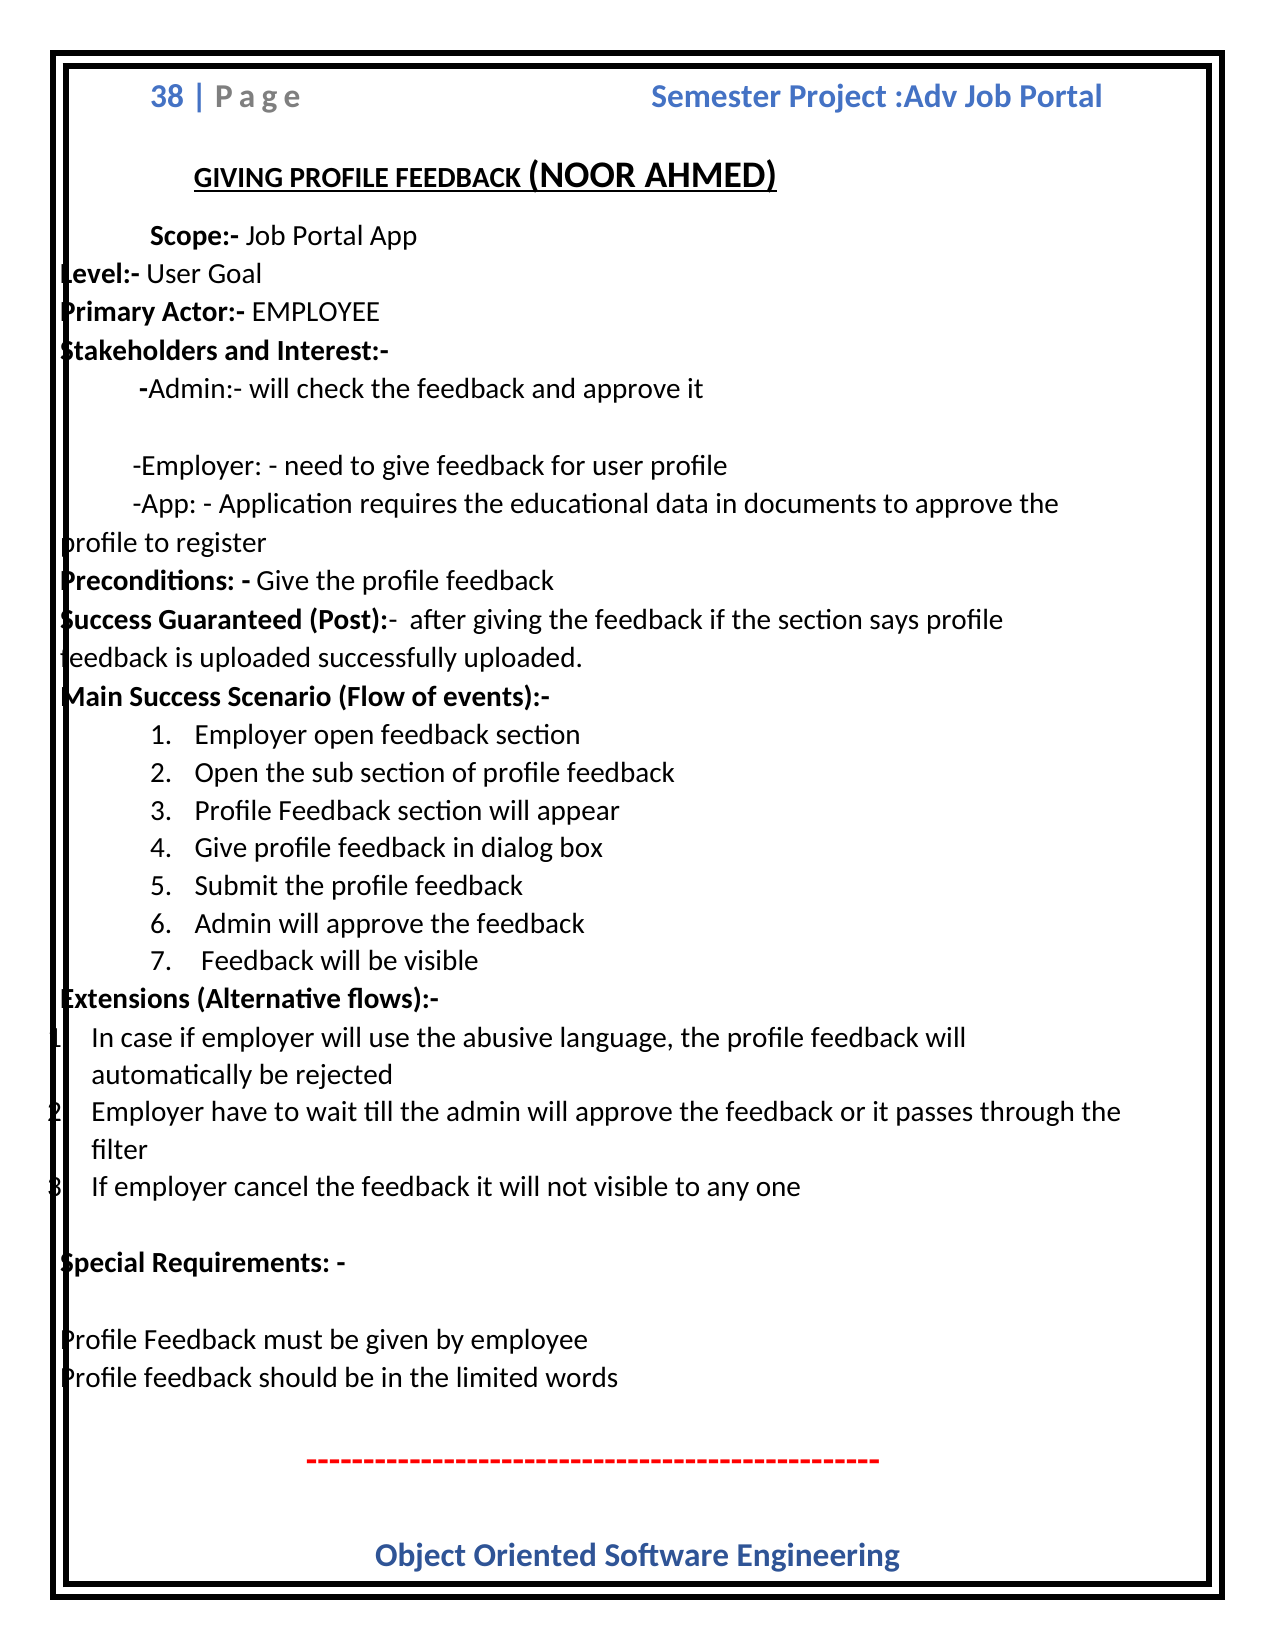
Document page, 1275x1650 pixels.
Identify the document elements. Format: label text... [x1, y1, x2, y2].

list In case if employer will use the abusive language, the profile feedback will automatically be rejected [69, 1019, 1125, 1092]
text Scope:- Job Portal App [150, 217, 1125, 252]
text Primary Actor:- EMPLOYEE [69, 293, 1125, 329]
list Feedback will be visible [150, 942, 1125, 978]
text Level:- User Goal [69, 255, 1125, 291]
list Give profile feedback in dialog box [150, 829, 1125, 865]
text Stakeholders and Interest:- [69, 332, 1125, 367]
list If employer cancel the feedback it will not visible to any one [69, 1168, 1125, 1204]
text Preconditions: - Give the profile feedback [69, 562, 1125, 598]
list Employer open feedback section [150, 716, 1125, 752]
text -Employer: - need to give feedback for user profile [69, 447, 1125, 483]
list Admin will approve the feedback [150, 905, 1125, 940]
list Profile Feedback section will appear [150, 792, 1125, 827]
text -------------------------------------------------- [69, 1436, 1125, 1482]
text Profile Feedback must be given by employee [69, 1321, 1125, 1357]
text -Admin:- will check the feedback and approve it [69, 370, 1125, 406]
text Main Success Scenario (Flow of events):- [69, 678, 1125, 713]
text Special Requirements: - [69, 1244, 1125, 1280]
text Profile feedback should be in the limited words [69, 1359, 1125, 1395]
text -App: - Application requires the educational data in documents to approve the profile to register [69, 486, 1125, 560]
list Employer have to wait till the admin will approve the feedback or it passes through the filter [69, 1093, 1125, 1166]
list Open the sub section of profile feedback [150, 754, 1125, 789]
text Extensions (Alternative flows):- [69, 980, 1125, 1016]
list Submit the profile feedback [150, 867, 1125, 903]
text Success Guaranteed (Post):- after giving the feedback if the section says profile feedback is uploaded successfully uploaded. [69, 601, 1125, 675]
text GIVING PROFILE FEEDBACK (NOOR AHMED) [194, 151, 1125, 197]
